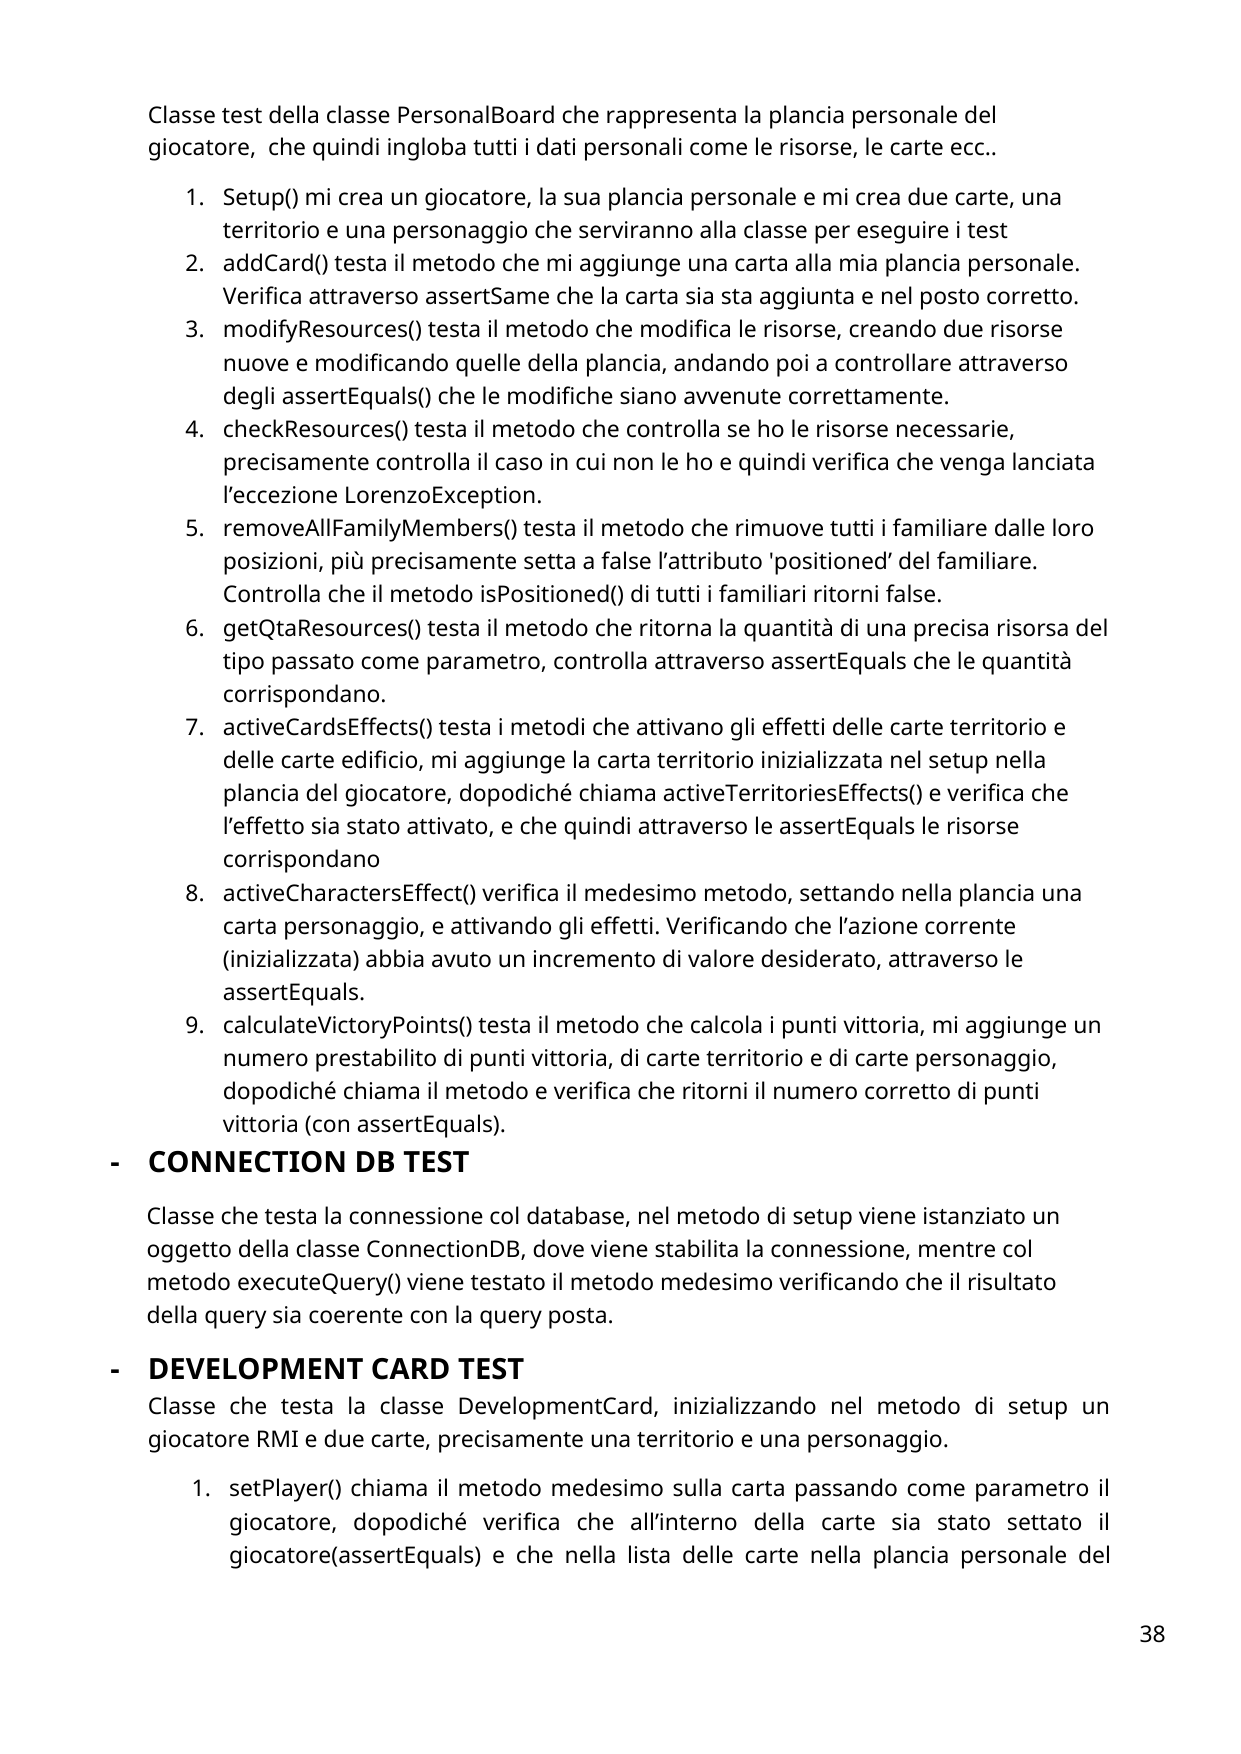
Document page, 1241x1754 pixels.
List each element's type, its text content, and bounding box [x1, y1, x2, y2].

list Setup() mi crea un giocatore, la sua plancia personale e mi crea due carte, una territorio e una personaggio che serviranno alla classe per eseguire i test [185, 181, 1111, 245]
list removeAllFamilyMembers() testa il metodo che rimuove tutti i familiare dalle loro posizioni, più precisamente setta a false l’attributo 'positioned’ del familiare. Controlla che il metodo isPositioned() di tutti i familiari ritorni false. [185, 512, 1111, 609]
list modifyResources() testa il metodo che modifica le risorse, creando due risorse nuove e modificando quelle della plancia, andando poi a controllare attraverso degli assertEquals() che le modifiche siano avvenute correttamente. [185, 313, 1111, 411]
list CONNECTION DB TEST [110, 1141, 1111, 1181]
list DEVELOPMENT CARD TEST [110, 1348, 1111, 1388]
list Classe che testa la classe DevelopmentCard, inizializzando nel metodo di setup un giocatore RMI e due carte, precisamente una territorio e una personaggio. [148, 1390, 1111, 1454]
list addCard() testa il metodo che mi aggiunge una carta alla mia plancia personale. Verifica attraverso assertSame che la carta sia sta aggiunta e nel posto corretto. [185, 247, 1111, 311]
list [191, 1472, 1111, 1570]
list activeCharactersEffect() verifica il medesimo metodo, settando nella plancia una carta personaggio, e attivando gli effetti. Verificando che l’azione corrente (inizializzata) abbia avuto un incremento di valore desiderato, attraverso le assertEquals. [185, 876, 1111, 1007]
list Classe test della classe PersonalBoard che rappresenta la plancia personale del giocatore, che quindi ingloba tutti i dati personali come le risorse, le carte ecc.. [148, 98, 1111, 163]
text Classe che testa la connessione col database, nel metodo di setup viene istanziato un oggetto della classe ConnectionDB, dove viene stabilita la connessione, mentre col metodo executeQuery() viene testato il metodo medesimo verificando che il risultato della query sia coerente con la query posta. [146, 1200, 1111, 1330]
list calculateVictoryPoints() testa il metodo che calcola i punti vittoria, mi aggiunge un numero prestabilito di punti vittoria, di carte territorio e di carte personaggio, dopodiché chiama il metodo e verifica che ritorni il numero corretto di punti vittoria (con assertEquals). [185, 1009, 1111, 1139]
list activeCardsEffects() testa i metodi che attivano gli effetti delle carte territorio e delle carte edificio, mi aggiunge la carta territorio inizializzata nel setup nella plancia del giocatore, dopodiché chiama activeTerritoriesEffects() e verifica che l’effetto sia stato attivato, e che quindi attraverso le assertEquals le risorse corrispondano [185, 711, 1111, 874]
list getQtaResources() testa il metodo che ritorna la quantità di una precisa risorsa del tipo passato come parametro, controlla attraverso assertEquals che le quantità corrispondano. [185, 611, 1111, 709]
list checkResources() testa il metodo che controlla se ho le risorse necessarie, precisamente controlla il caso in cui non le ho e quindi verifica che venga lanciata l’eccezione LorenzoException. [185, 413, 1111, 510]
